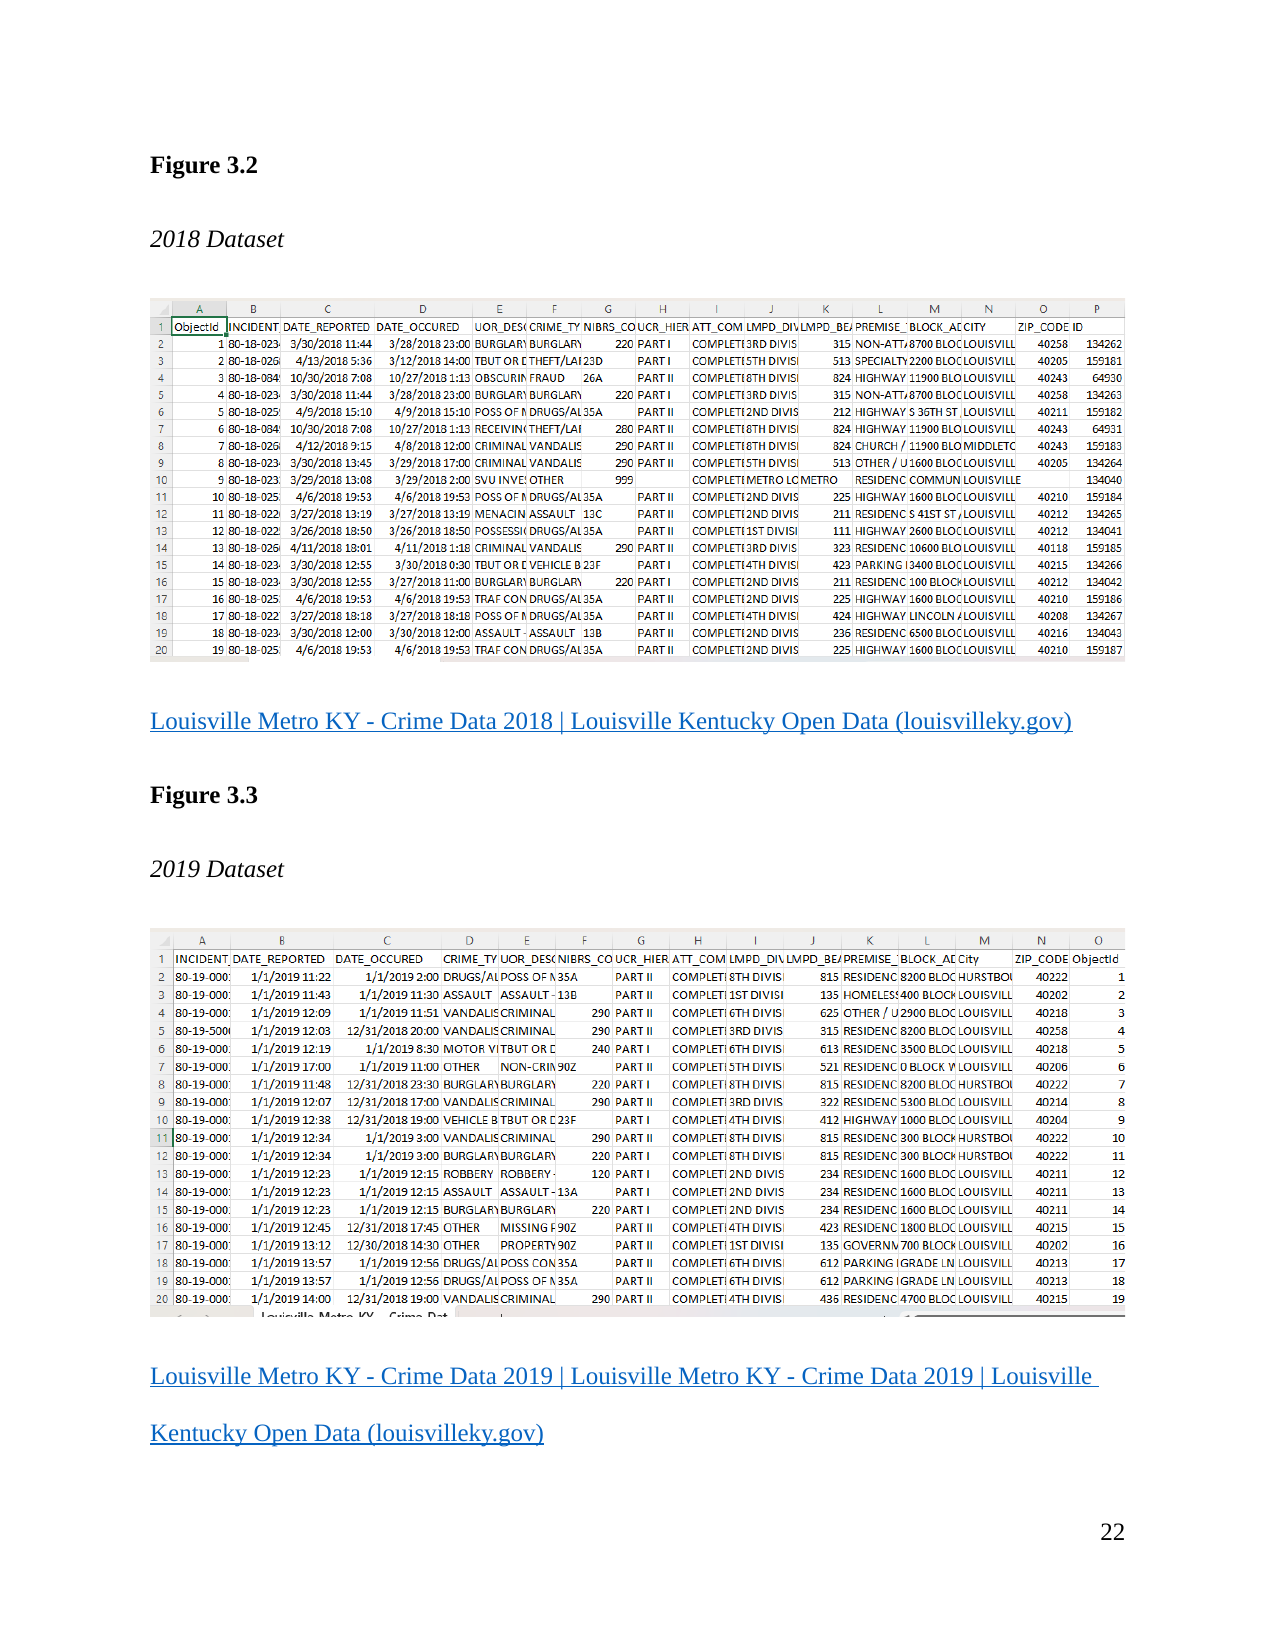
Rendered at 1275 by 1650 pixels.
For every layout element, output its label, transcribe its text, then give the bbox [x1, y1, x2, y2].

text Figure 3.2 [150, 150, 1125, 179]
text 2019 Dataset [150, 854, 1125, 883]
picture [150, 928, 1125, 1317]
text Louisville Metro KY - Crime Data 2019 | Louisville Metro KY - Crime Data 2019 | Louisville Kentucky Open Data (louisvilleky.gov) [150, 1361, 1125, 1447]
picture [150, 298, 1125, 662]
text 2018 Dataset [150, 224, 1125, 253]
text Figure 3.3 [150, 780, 1125, 809]
text Louisville Metro KY - Crime Data 2018 | Louisville Kentucky Open Data (louisvilleky.gov) [150, 706, 1125, 734]
